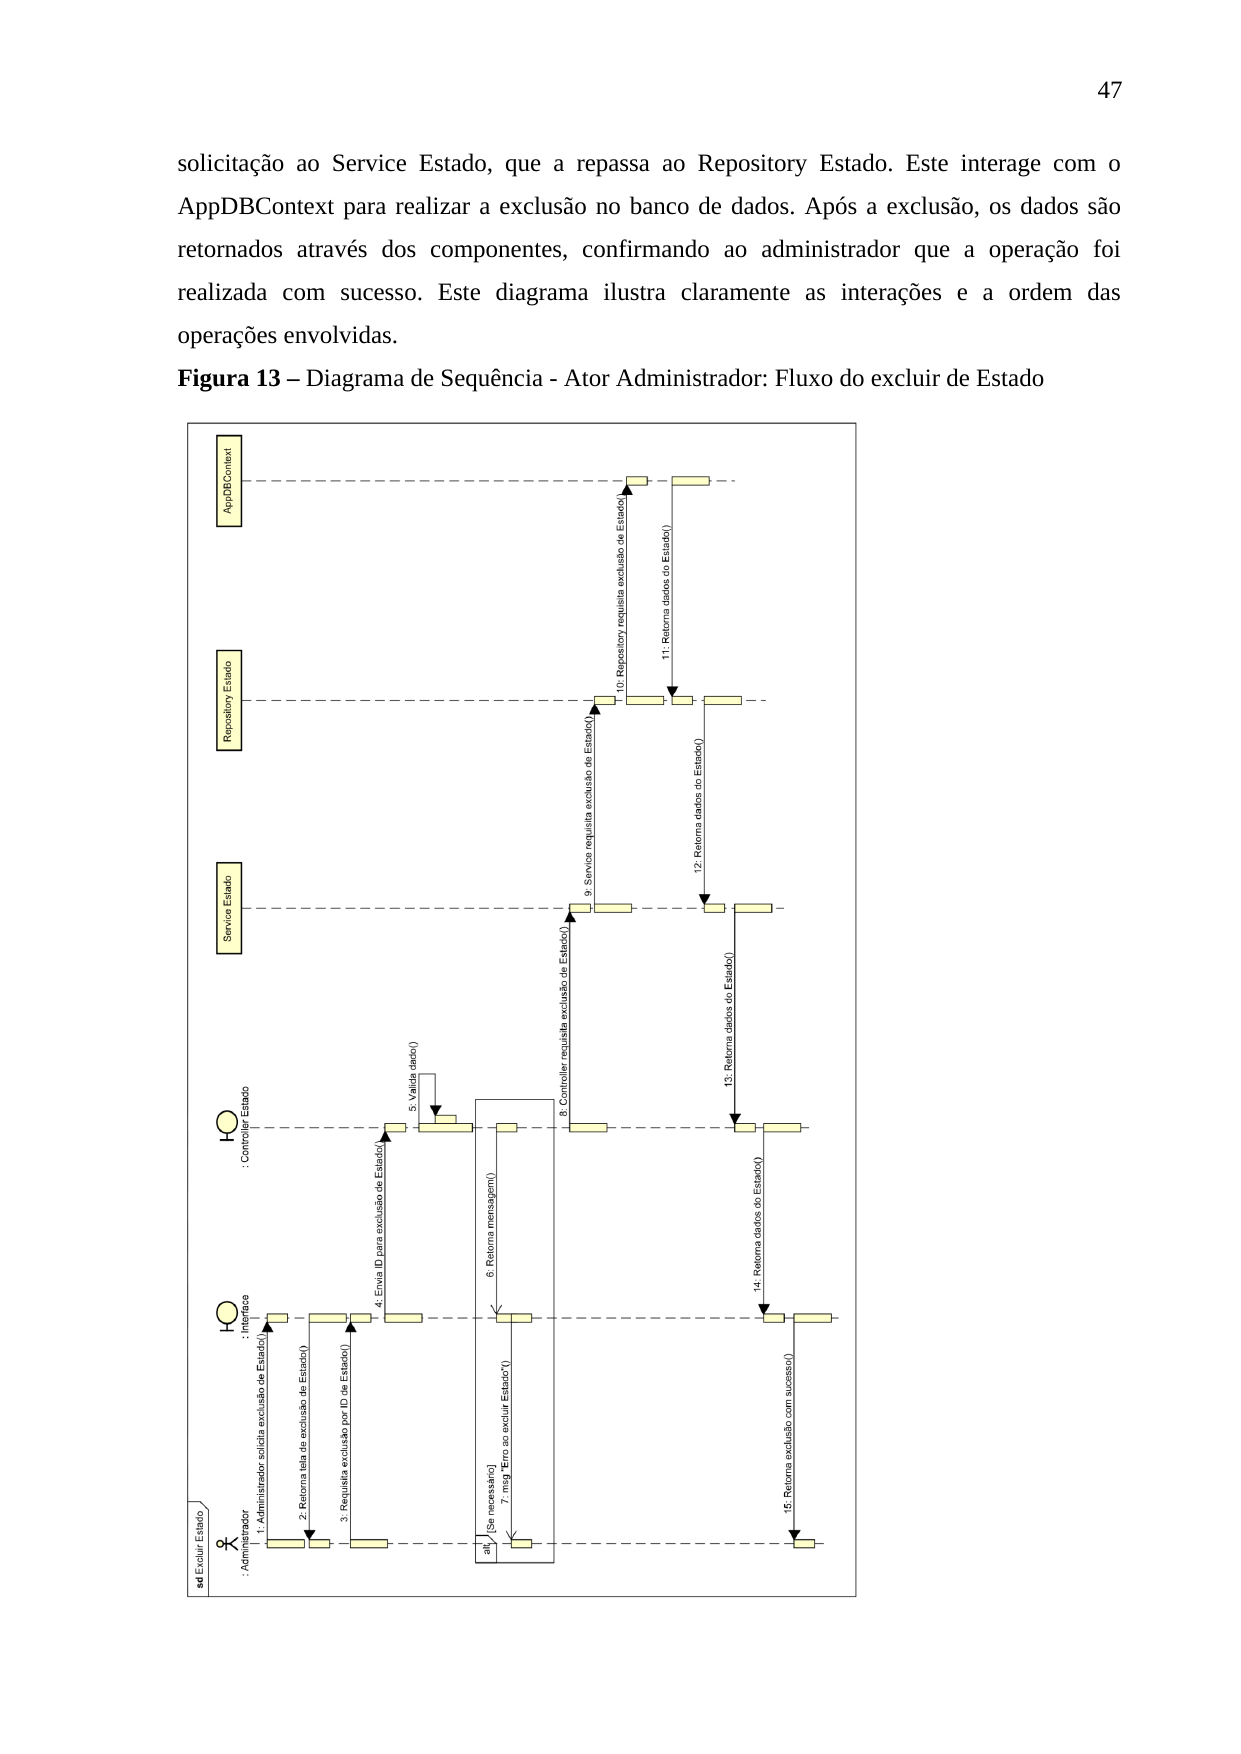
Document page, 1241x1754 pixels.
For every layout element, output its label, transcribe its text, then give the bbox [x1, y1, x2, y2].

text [177, 148, 1122, 349]
picture [180, 416, 863, 1604]
text Figura 13 – Diagrama de Sequência - Ator Administrador: Fluxo do excluir de Estado [177, 363, 1122, 392]
